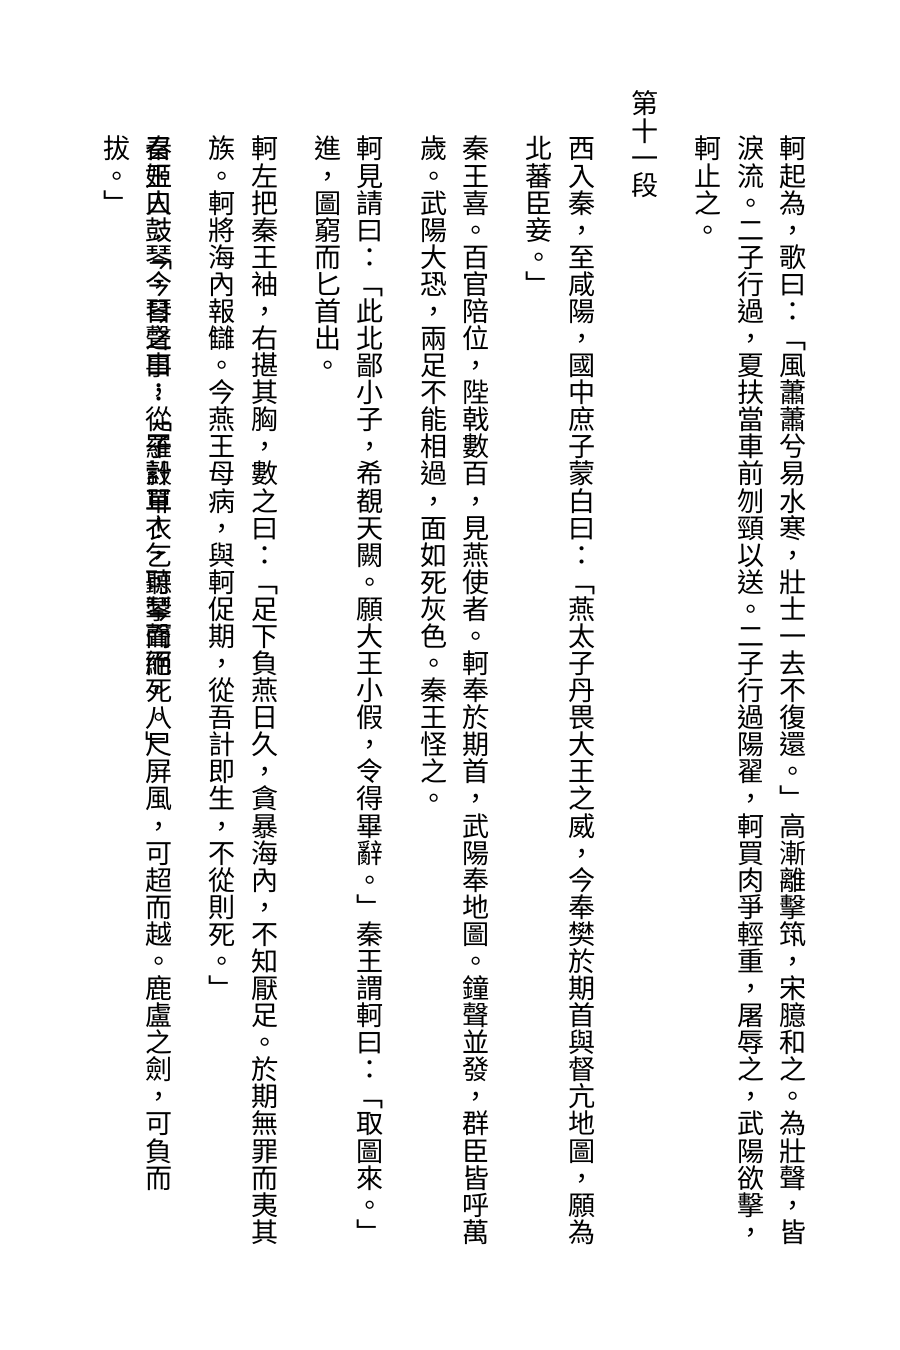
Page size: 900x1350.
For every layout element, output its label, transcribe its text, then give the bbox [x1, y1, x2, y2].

text 第十一段 [625, 90, 662, 1260]
text 軻見請曰：「此北鄙小子，希覩天闕。願大王小假，令得畢辭。」秦王謂軻曰：「取圖來。」進，圖窮而匕首出。 [308, 135, 387, 1260]
text 西入秦，至咸陽，國中庶子蒙白曰：「燕太子丹畏大王之威，今奉樊於期首與督亢地圖，願為北蕃臣妾。」 [519, 135, 599, 1260]
text 秦王喜。百官陪位，陛戟數百，見燕使者。軻奉於期首，武陽奉地圖。鐘聲並發，群臣皆呼萬歲。武陽大恐，兩足不能相過，面如死灰色。秦王怪之。 [414, 135, 493, 1260]
text 軻起為，歌曰：「風蕭蕭兮易水寒，壯士一去不復還。」高漸離擊筑，宋臆和之。為壯聲，皆淚流。二子行過，夏扶當車前刎頸以送。二子行過陽翟，軻買肉爭輕重，屠辱之，武陽欲擊，軻止之。 [688, 135, 810, 1260]
text 召姬人鼓琴，琴聲曰：「羅縠單衣，可掣而絕。八尺屏風，可超而越。鹿盧之劍，可負而拔。」 [97, 135, 176, 1260]
text 軻左把秦王袖，右揕其胸，數之曰：「足下負燕日久，貪暴海內，不知厭足。於期無罪而夷其族。軻將海內報讎。今燕王母病，與軻促期，從吾計即生，不從則死。」 [203, 135, 282, 1260]
